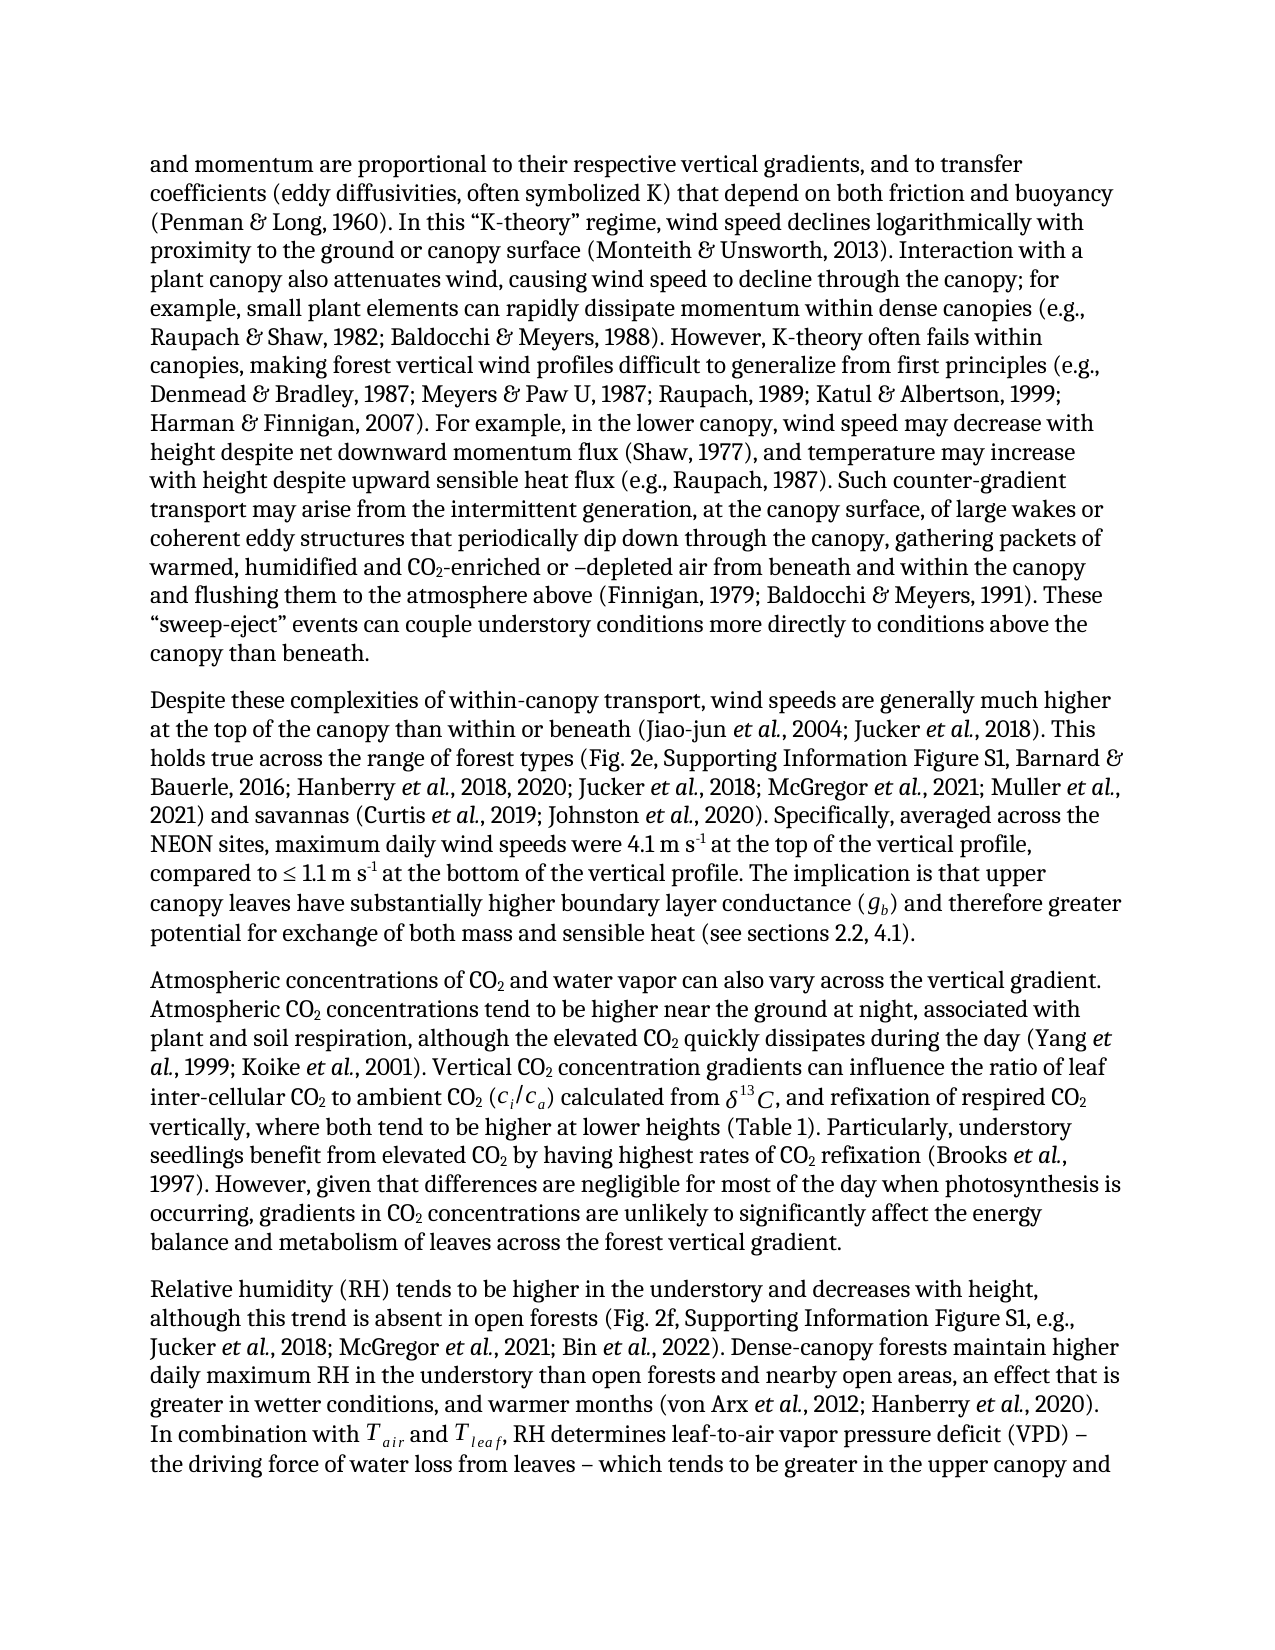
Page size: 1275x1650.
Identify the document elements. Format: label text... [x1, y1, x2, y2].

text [150, 150, 1125, 667]
text Despite these complexities of within-canopy transport, wind speeds are generally much higher at the top of the canopy than within or beneath (Jiao-jun et al., 2004; Jucker et al., 2018). This holds true across the range of forest types (Fig. 2e, Supporting Information Figure S1, Barnard & Bauerle, 2016; Hanberry et al., 2018, 2020; Jucker et al., 2018; McGregor et al., 2021; Muller et al., 2021) and savannas (Curtis et al., 2019; Johnston et al., 2020). Specifically, averaged across the NEON sites, maximum daily wind speeds were 4.1 m s-1 at the top of the vertical profile, compared to 1.1 m s-1 at the bottom of the vertical profile. The implication is that upper canopy leaves have substantially higher boundary layer conductance () and therefore greater potential for exchange of both mass and sensible heat (see sections 2.2, 4.1). [150, 686, 1125, 948]
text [150, 1275, 1125, 1479]
text Atmospheric concentrations of CO2 and water vapor can also vary across the vertical gradient. Atmospheric CO2 concentrations tend to be higher near the ground at night, associated with plant and soil respiration, although the elevated CO2 quickly dissipates during the day (Yang et al., 1999; Koike et al., 2001). Vertical CO2 concentration gradients can influence the ratio of leaf inter-cellular CO2 to ambient CO2 () calculated from , and refixation of respired CO2 vertically, where both tend to be higher at lower heights (Table 1). Particularly, understory seedlings benefit from elevated CO2 by having highest rates of CO2 refixation (Brooks et al., 1997). However, given that differences are negligible for most of the day when photosynthesis is occurring, gradients in CO2 concentrations are unlikely to significantly affect the energy balance and metabolism of leaves across the forest vertical gradient. [150, 966, 1125, 1256]
